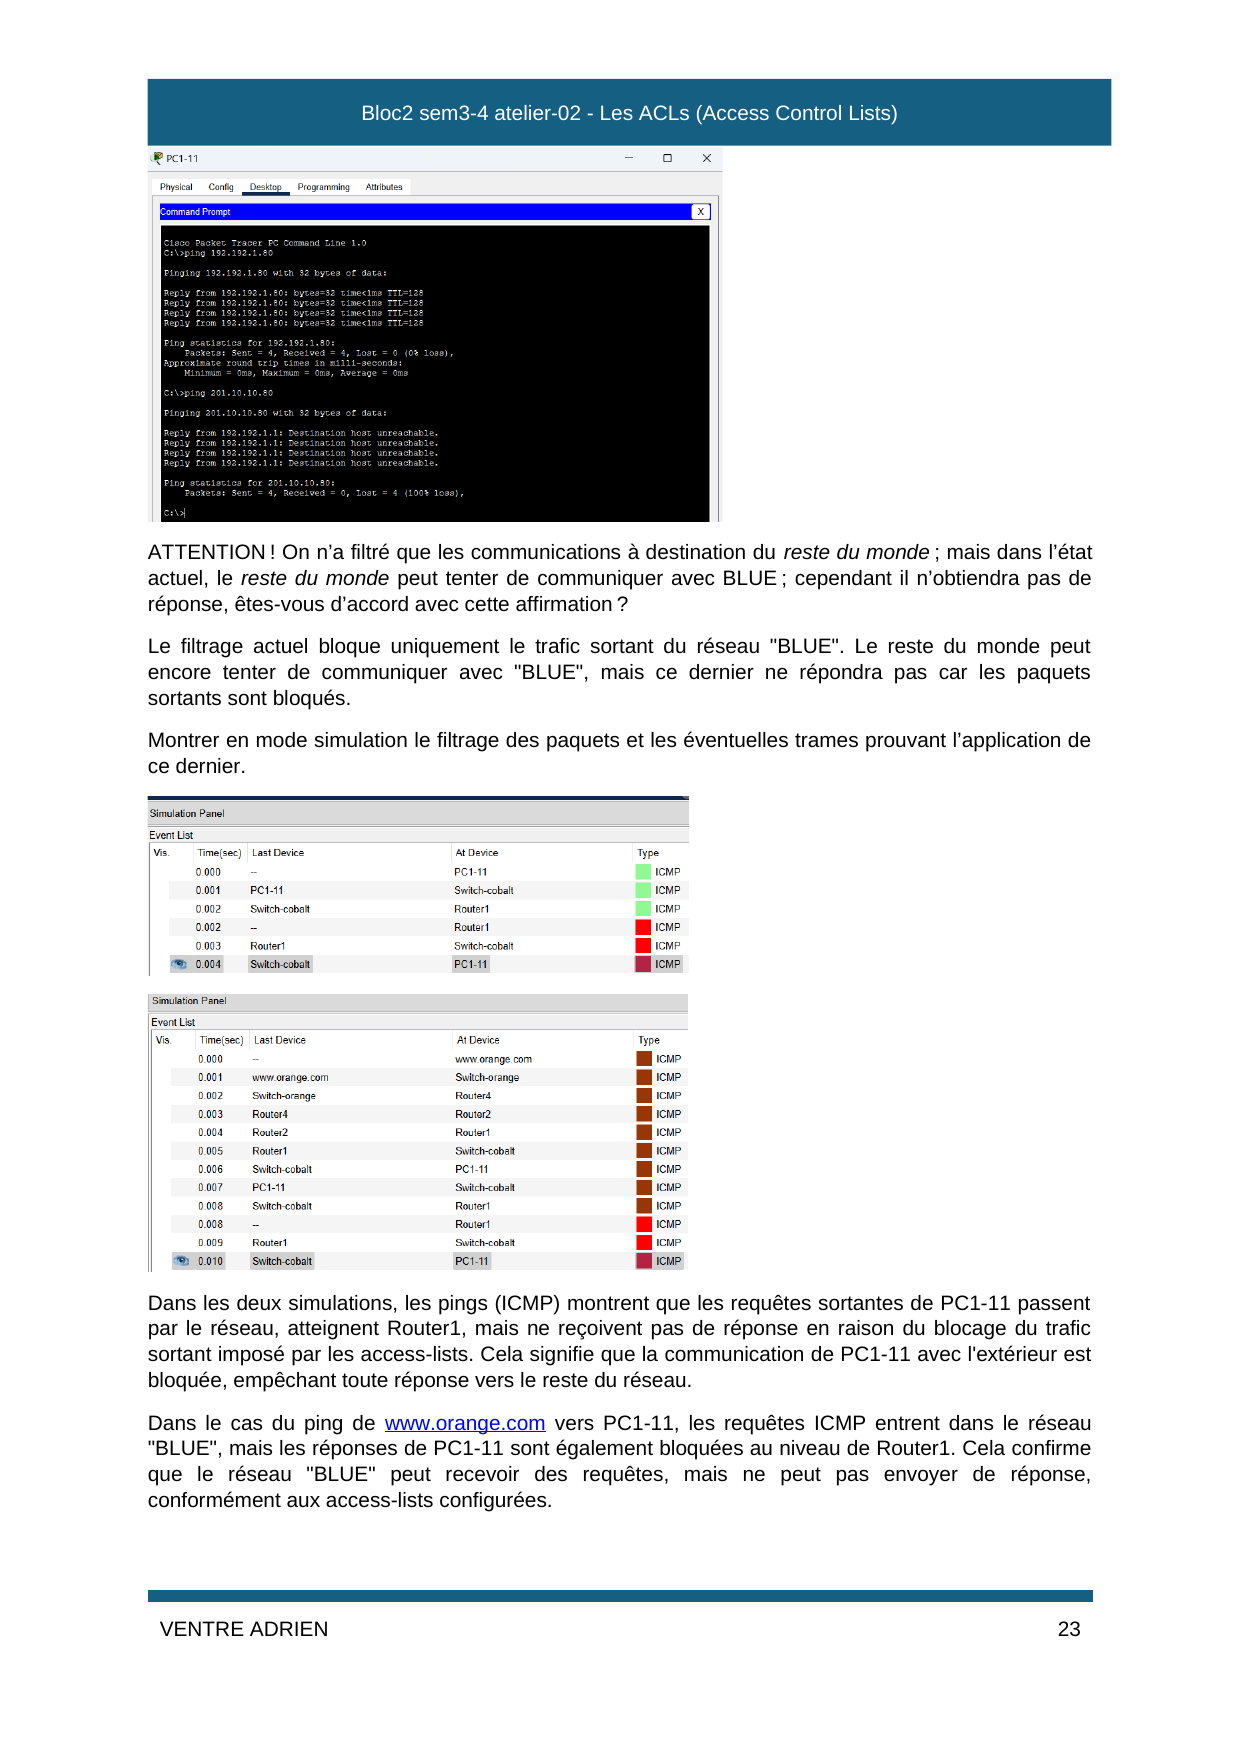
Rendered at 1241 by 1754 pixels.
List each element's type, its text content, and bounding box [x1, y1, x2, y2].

text ATTENTION ! On n’a filtré que les communications à destination du reste du monde ; mais dans l’état actuel, le reste du monde peut tenter de communiquer avec BLUE ; cependant il n’obtiendra pas de réponse, êtes-vous d’accord avec cette affirmation ? [148, 540, 1093, 615]
text Dans les deux simulations, les pings (ICMP) montrent que les requêtes sortantes de PC1-11 passent par le réseau, atteignent Router1, mais ne reçoivent pas de réponse en raison du blocage du trafic sortant imposé par les access-lists. Cela signifie que la communication de PC1-11 avec l'extérieur est bloquée, empêchant toute réponse vers le reste du réseau. [148, 1290, 1093, 1392]
text Montrer en mode simulation le filtrage des paquets et les éventuelles trames prouvant l’application de ce dernier. [148, 728, 1093, 778]
picture [147, 147, 723, 522]
picture [147, 994, 688, 1272]
text Le filtrage actuel bloque uniquement le trafic sortant du réseau "BLUE". Le reste du monde peut encore tenter de communiquer avec "BLUE", mais ce dernier ne répondra pas car les paquets sortants sont bloqués. [148, 634, 1093, 709]
picture [147, 796, 689, 976]
text Dans le cas du ping de www.orange.com vers PC1-11, les requêtes ICMP entrent dans le réseau "BLUE", mais les réponses de PC1-11 sont également bloquées au niveau de Router1. Cela confirme que le réseau "BLUE" peut recevoir des requêtes, mais ne peut pas envoyer de réponse, conformément aux access-lists configurées. [148, 1410, 1093, 1512]
